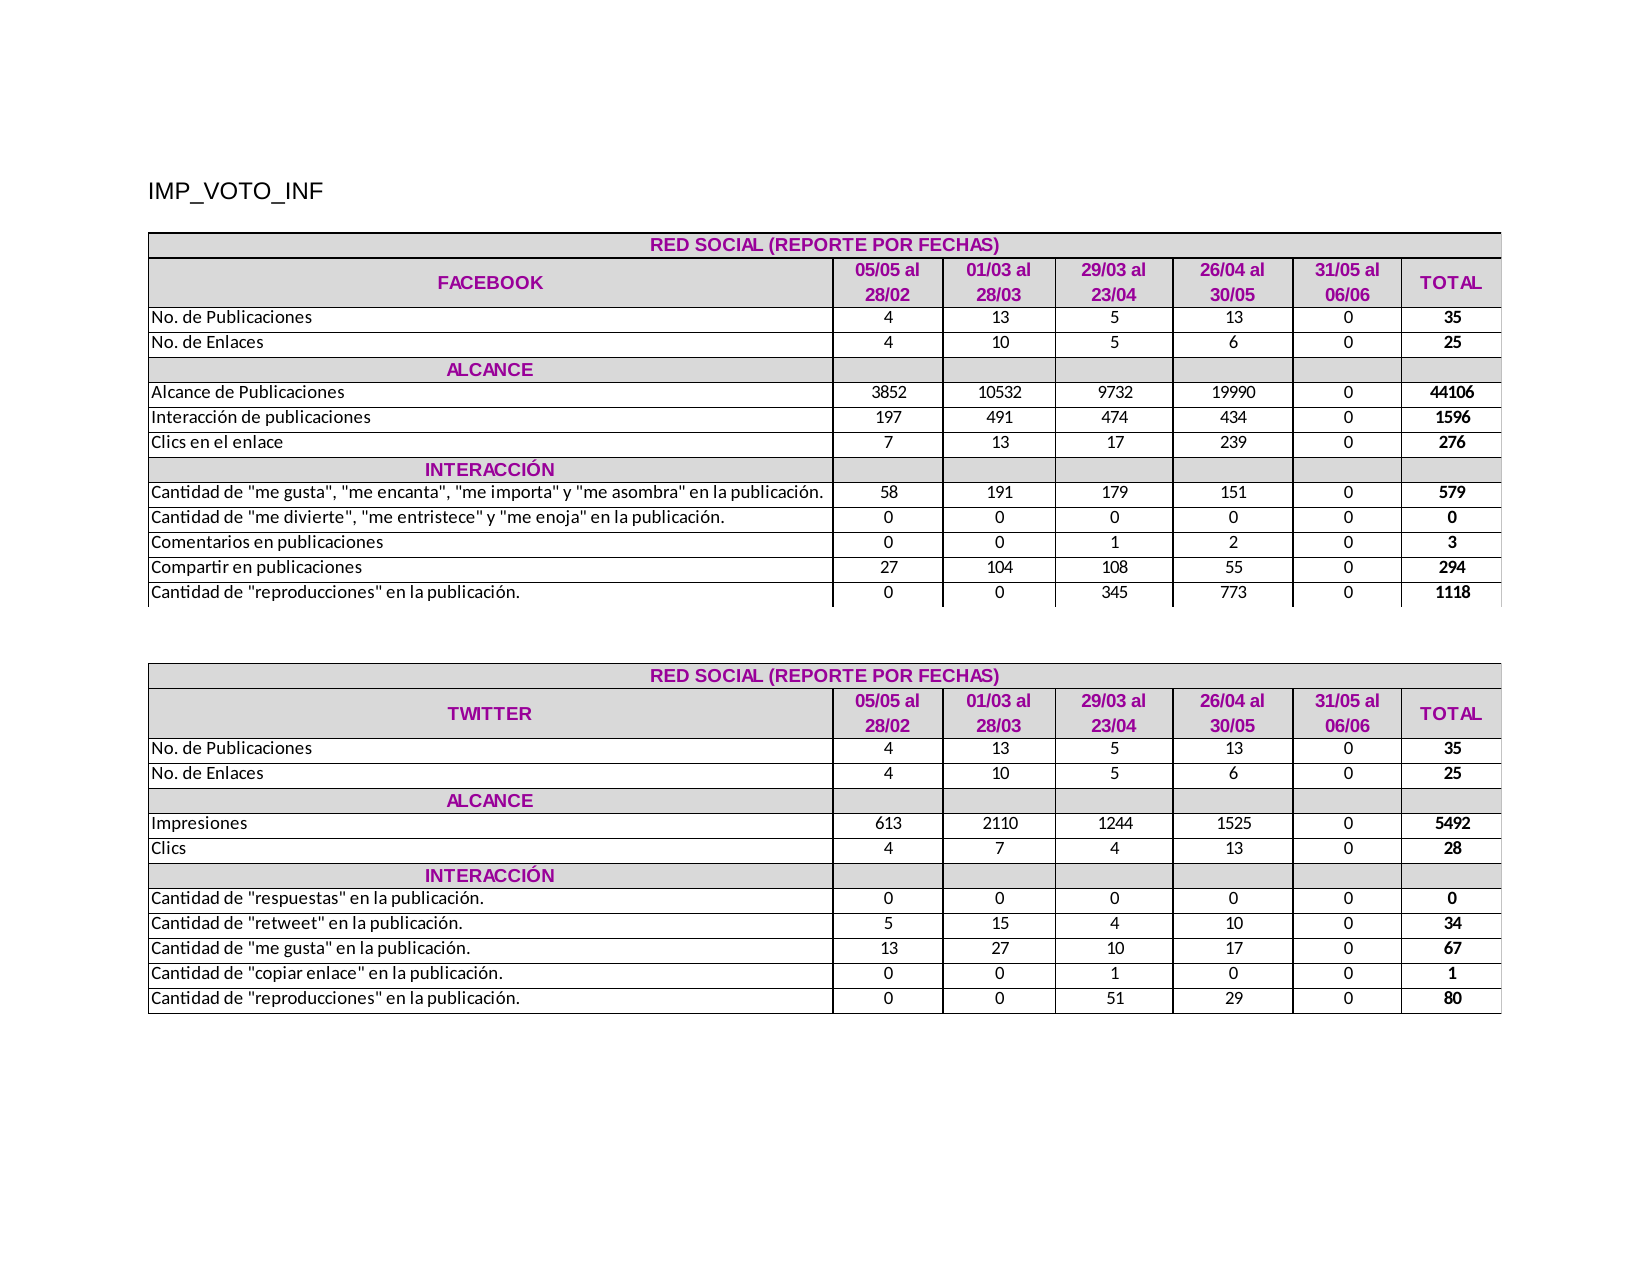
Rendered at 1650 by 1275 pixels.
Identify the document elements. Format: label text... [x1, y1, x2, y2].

text IMP_VOTO_INF [148, 177, 1502, 205]
